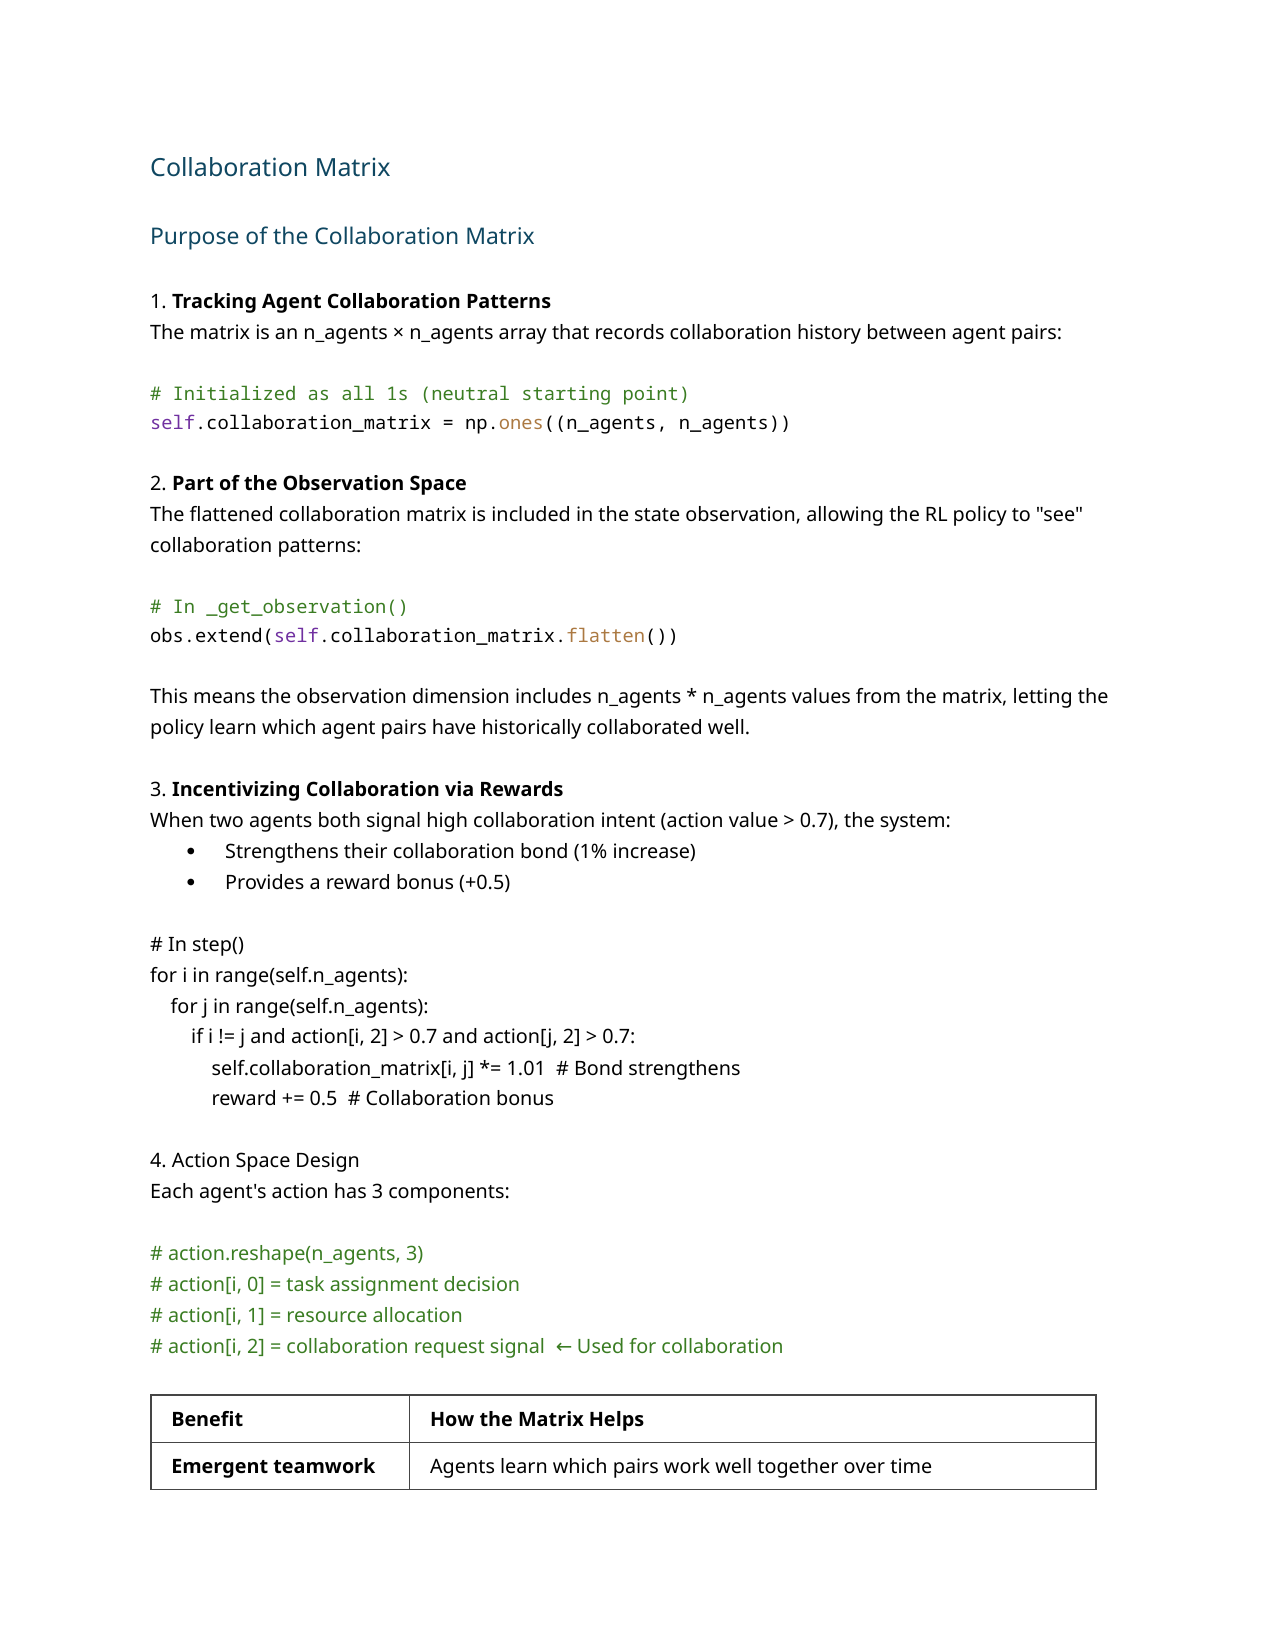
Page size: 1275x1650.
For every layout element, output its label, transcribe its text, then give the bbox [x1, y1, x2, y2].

text 3. Incentivizing Collaboration via Rewards [150, 775, 1125, 802]
text 4. Action Space Design [150, 1147, 1125, 1173]
table_cell Agents learn which pairs work well together over time [410, 1443, 1095, 1489]
text self.collaboration_matrix = np.ones((n_agents, n_agents)) [150, 409, 1125, 434]
text for j in range(self.n_agents): [150, 992, 1125, 1019]
text This means the observation dimension includes n_agents * n_agents values from the matrix, letting the policy learn which agent pairs have historically collaborated well. [150, 682, 1125, 740]
text obs.extend(self.collaboration_matrix.flatten()) [150, 622, 1125, 648]
text # action[i, 0] = task assignment decision [150, 1270, 1125, 1297]
text for i in range(self.n_agents): [150, 961, 1125, 988]
text # action[i, 1] = resource allocation [150, 1301, 1125, 1328]
table_header Benefit [152, 1396, 409, 1441]
table_header How the Matrix Helps [410, 1396, 1095, 1441]
list Provides a reward bonus (+0.5) [187, 868, 1125, 895]
text self.collaboration_matrix[i, j] *= 1.01 # Bond strengthens [150, 1054, 1125, 1081]
text # action.reshape(n_agents, 3) [150, 1239, 1125, 1266]
text # In _get_observation() [150, 593, 1125, 618]
text The matrix is an n_agents × n_agents array that records collaboration history between agent pairs: [150, 318, 1125, 345]
text 2. Part of the Observation Space [150, 469, 1125, 496]
text if i != j and action[i, 2] > 0.7 and action[j, 2] > 0.7: [150, 1023, 1125, 1050]
text Each agent's action has 3 components: [150, 1177, 1125, 1204]
text The flattened collaboration matrix is included in the state observation, allowing the RL policy to "see" collaboration patterns: [150, 500, 1125, 558]
text When two agents both signal high collaboration intent (action value > 0.7), the system: [150, 806, 1125, 833]
text # In step() [150, 930, 1125, 957]
text 1. Tracking Agent Collaboration Patterns [150, 287, 1125, 314]
text # Initialized as all 1s (neutral starting point) [150, 380, 1125, 405]
text # action[i, 2] = collaboration request signal ← Used for collaboration [150, 1332, 1125, 1359]
text Purpose of the Collaboration Matrix [150, 220, 1125, 251]
list Strengthens their collaboration bond (1% increase) [187, 837, 1125, 864]
subtitle Collaboration Matrix [150, 150, 1125, 184]
table_cell Emergent teamwork [152, 1443, 409, 1489]
text reward += 0.5 # Collaboration bonus [150, 1085, 1125, 1112]
